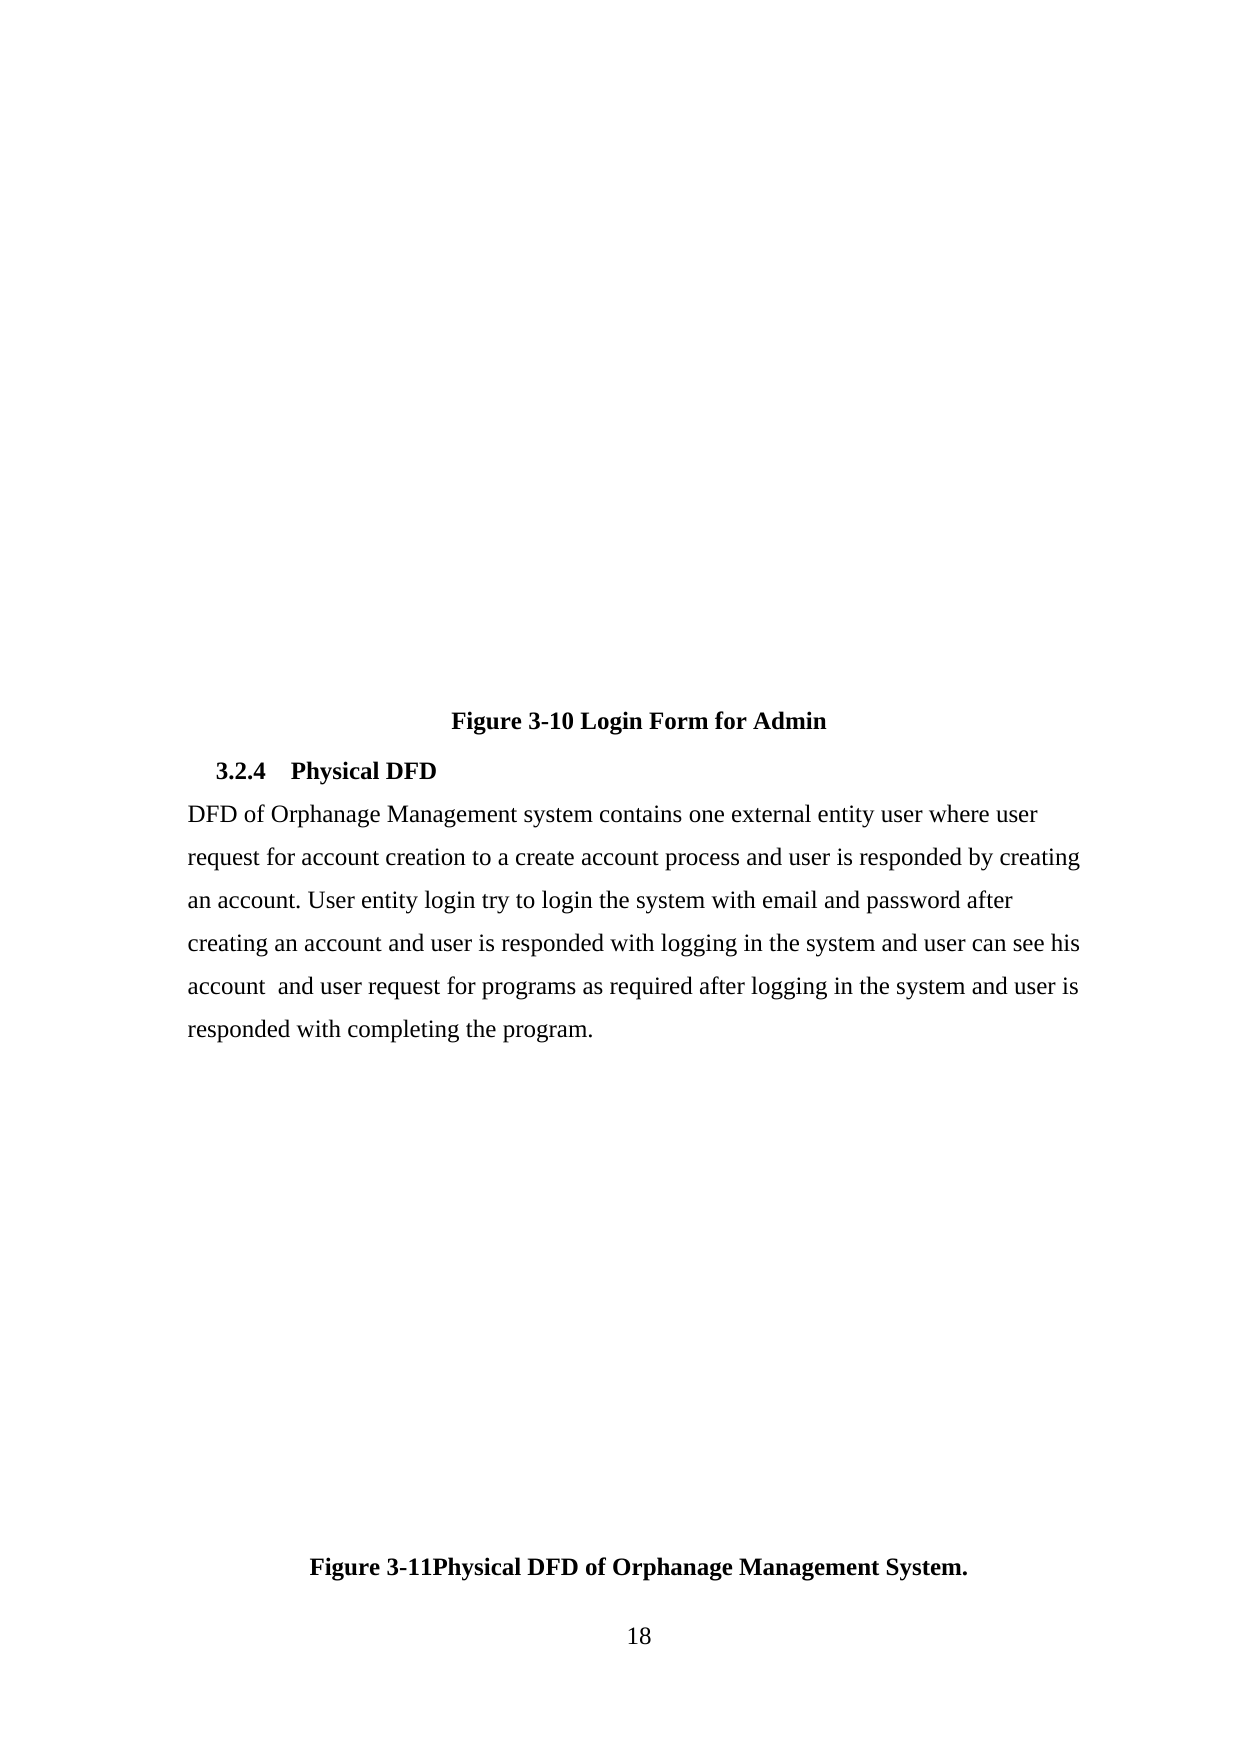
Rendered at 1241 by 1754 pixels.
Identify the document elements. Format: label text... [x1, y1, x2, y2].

text DFD of Orphanage Management system contains one external entity user where user request for account creation to a create account process and user is responded by creating an account. User entity login try to login the system with email and password after creating an account and user is responded with logging in the system and user can see his account and user request for programs as required after logging in the system and user is responded with completing the program. [187, 799, 1090, 1043]
text Figure 3-11Physical DFD of Orphanage Management System. [187, 1552, 1090, 1581]
text Figure 3-10 Login Form for Admin [187, 706, 1090, 735]
subtitle Physical DFD [216, 756, 1090, 784]
